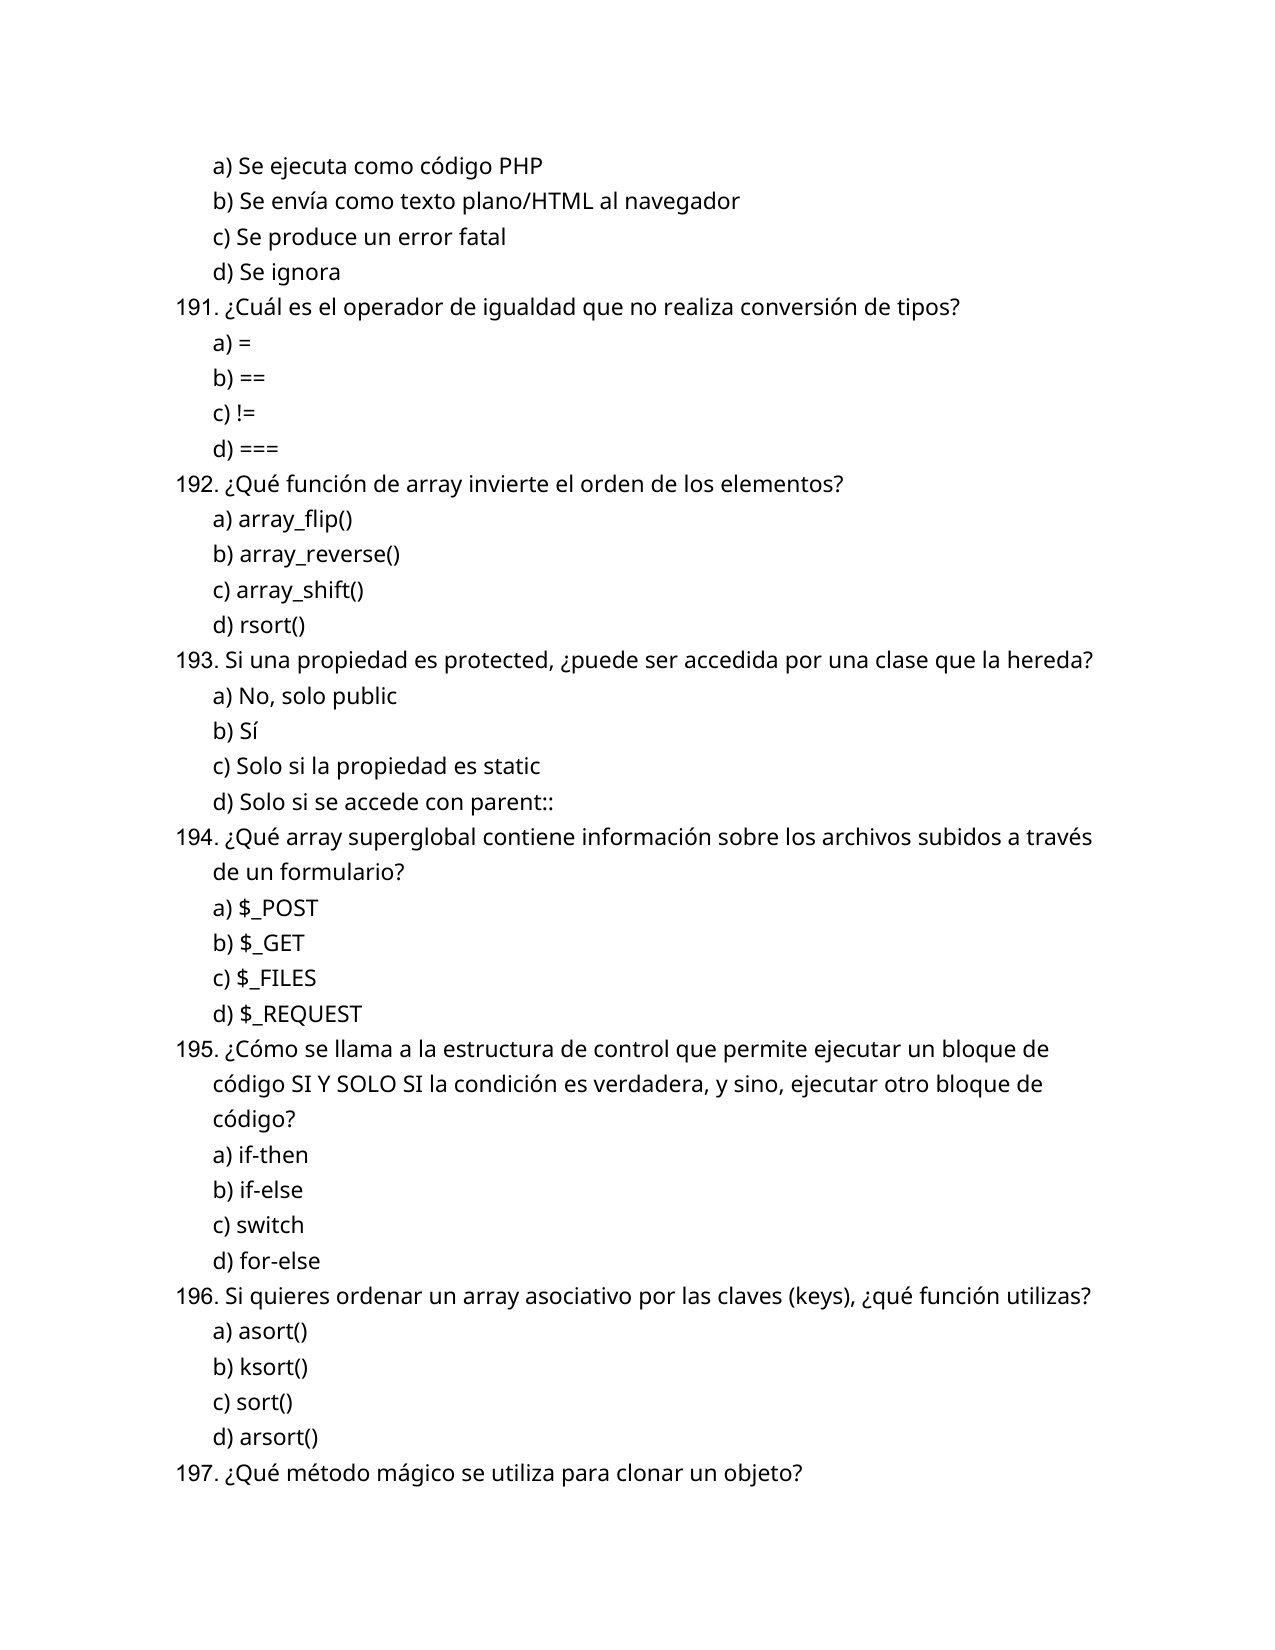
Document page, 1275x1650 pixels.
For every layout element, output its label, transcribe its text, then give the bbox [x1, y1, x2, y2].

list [175, 1457, 1125, 1488]
list ¿Cuál es el operador de igualdad que no realiza conversión de tipos? a) = b) == c) != d) === [175, 291, 1125, 464]
list ¿Qué función de array invierte el orden de los elementos? a) array_flip() b) array_reverse() c) array_shift() d) rsort() [175, 468, 1125, 640]
list Si una propiedad es protected, ¿puede ser accedida por una clase que la hereda? a) No, solo public b) Sí c) Solo si la propiedad es static d) Solo si se accede con parent:: [175, 644, 1125, 817]
list ¿Cómo se llama a la estructura de control que permite ejecutar un bloque de código SI Y SOLO SI la condición es verdadera, y sino, ejecutar otro bloque de código? a) if-then b) if-else c) switch d) for-else [175, 1033, 1125, 1276]
list ¿Qué array superglobal contiene información sobre los archivos subidos a través de un formulario? a) $_POST b) $_GET c) $_FILES d) $_REQUEST [175, 821, 1125, 1029]
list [175, 150, 1125, 287]
list Si quieres ordenar un array asociativo por las claves (keys), ¿qué función utilizas? a) asort() b) ksort() c) sort() d) arsort() [175, 1280, 1125, 1452]
